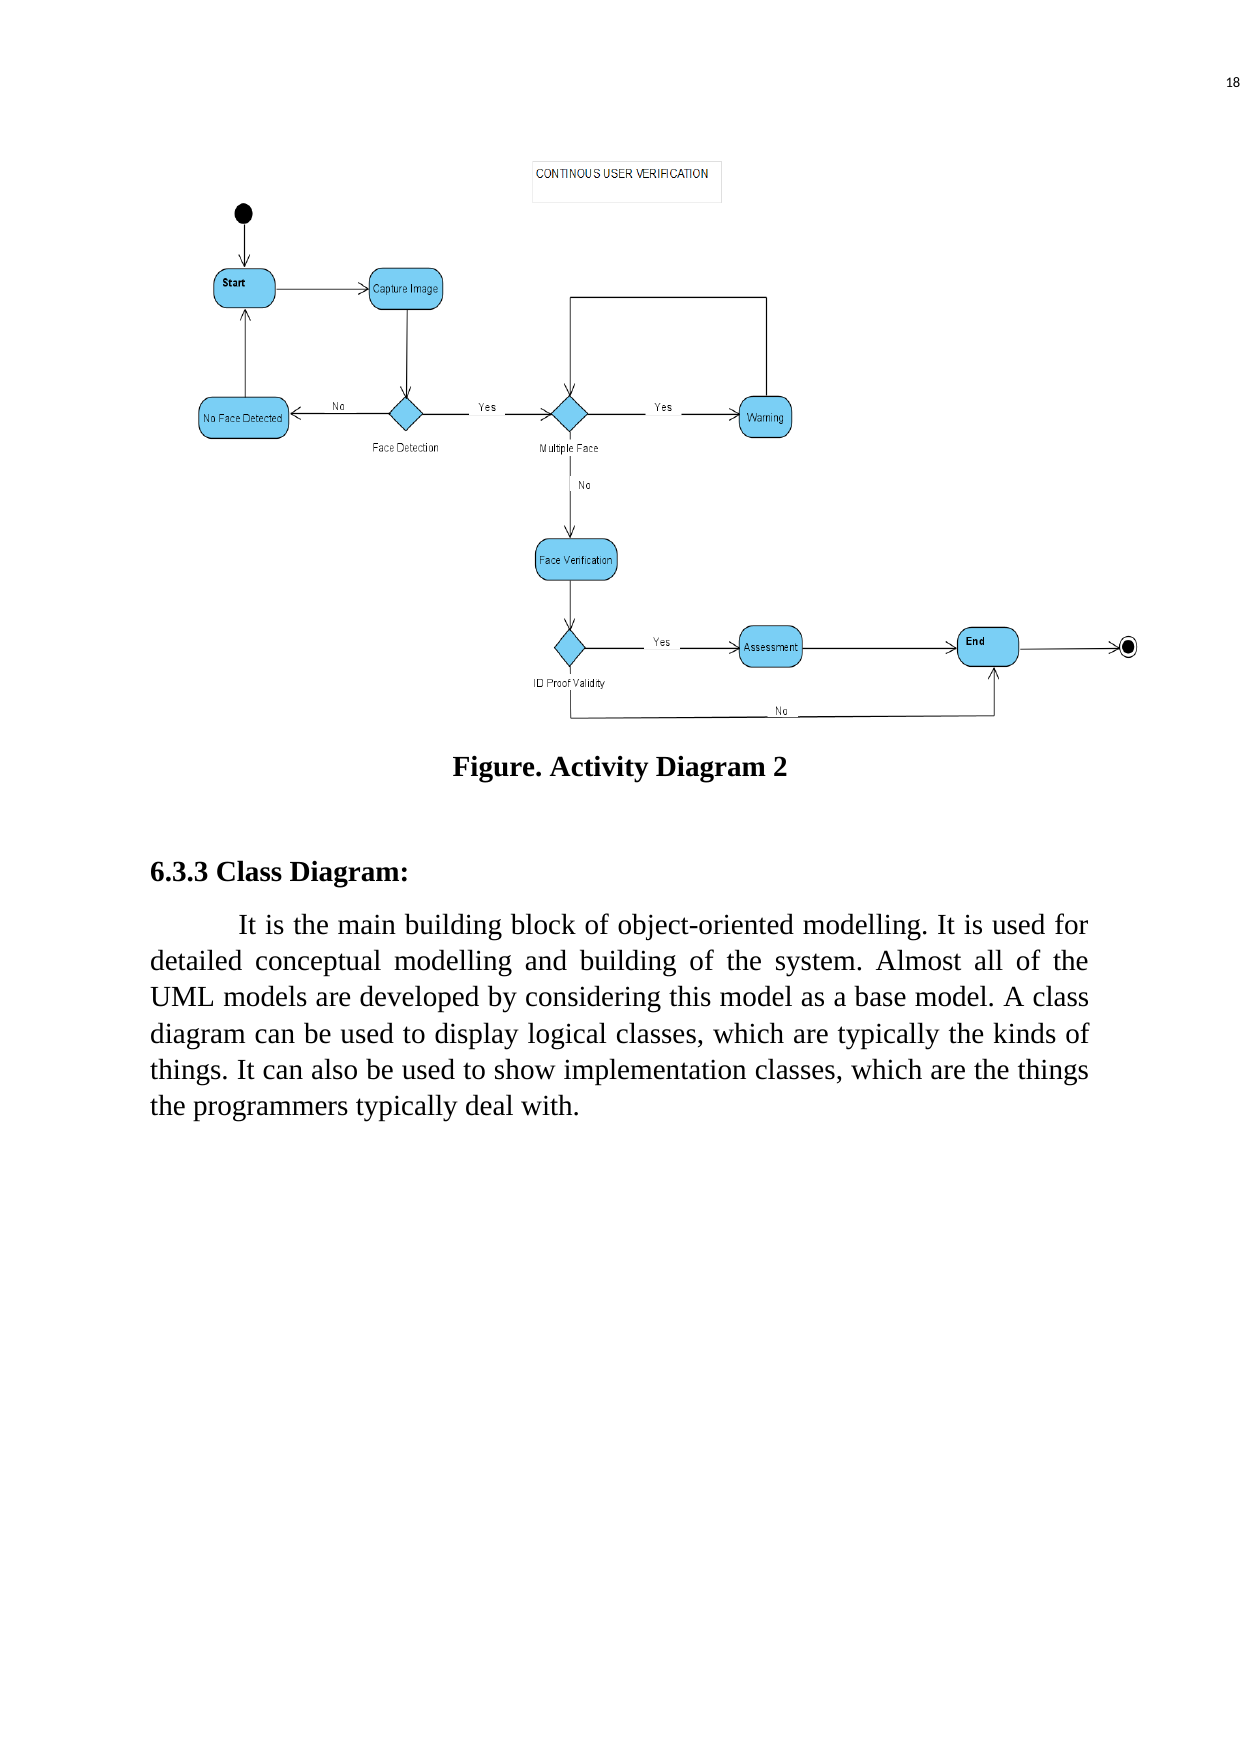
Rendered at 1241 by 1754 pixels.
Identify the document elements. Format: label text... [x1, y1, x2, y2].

text It is the main building block of object-oriented modelling. It is used for detailed conceptual modelling and building of the system. Almost all of the UML models are developed by considering this model as a base model. A class diagram can be used to display logical classes, which are typically the kinds of things. It can also be used to show implementation classes, which are the things the programmers typically deal with. [150, 907, 1090, 1122]
text Figure. Activity Diagram 2 [150, 749, 1090, 782]
picture [150, 150, 1152, 730]
text 6.3.3 Class Diagram: [150, 854, 1090, 888]
